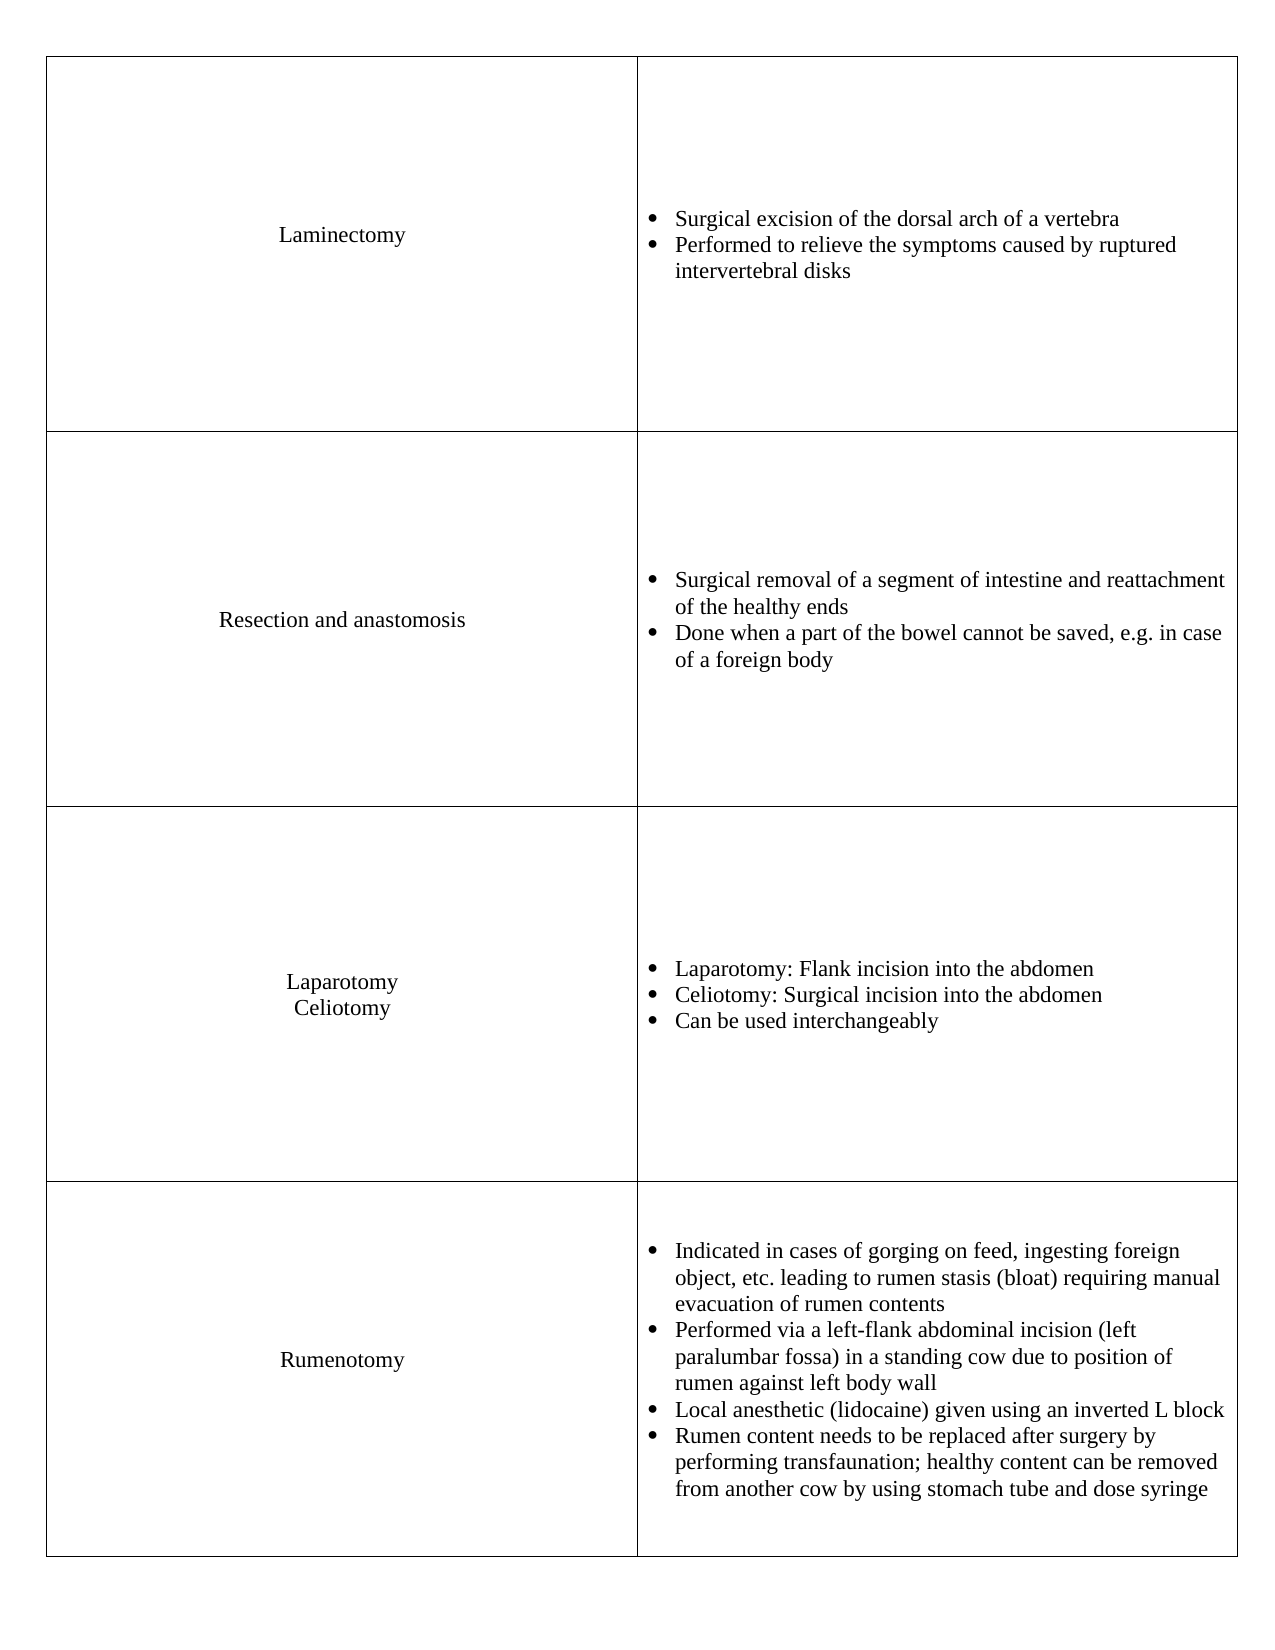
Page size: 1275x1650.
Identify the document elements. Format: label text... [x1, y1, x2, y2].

table_cell Surgical removal of a segment of intestine and reattachment of the healthy ends Done when a part of the bowel cannot be saved, e.g. in case of a foreign body [638, 432, 1237, 806]
table_cell Rumenotomy [47, 1182, 637, 1556]
table_cell Laparotomy Celiotomy [47, 807, 637, 1181]
table_cell Surgical excision of the dorsal arch of a vertebra Performed to relieve the symptoms caused by ruptured intervertebral disks [638, 57, 1237, 431]
table_cell Laminectomy [47, 57, 637, 431]
table_cell Resection and anastomosis [47, 432, 637, 806]
table_cell Indicated in cases of gorging on feed, ingesting foreign object, etc. leading to rumen stasis (bloat) requiring manual evacuation of rumen contents Performed via a left-flank abdominal incision (left paralumbar fossa) in a standing cow due to position of rumen against left body wall Local anesthetic (lidocaine) given using an inverted L block Rumen content needs to be replaced after surgery by performing transfaunation; healthy content can be removed from another cow by using stomach tube and dose syringe [638, 1182, 1237, 1556]
table_cell Laparotomy: Flank incision into the abdomen Celiotomy: Surgical incision into the abdomen Can be used interchangeably [638, 807, 1237, 1181]
